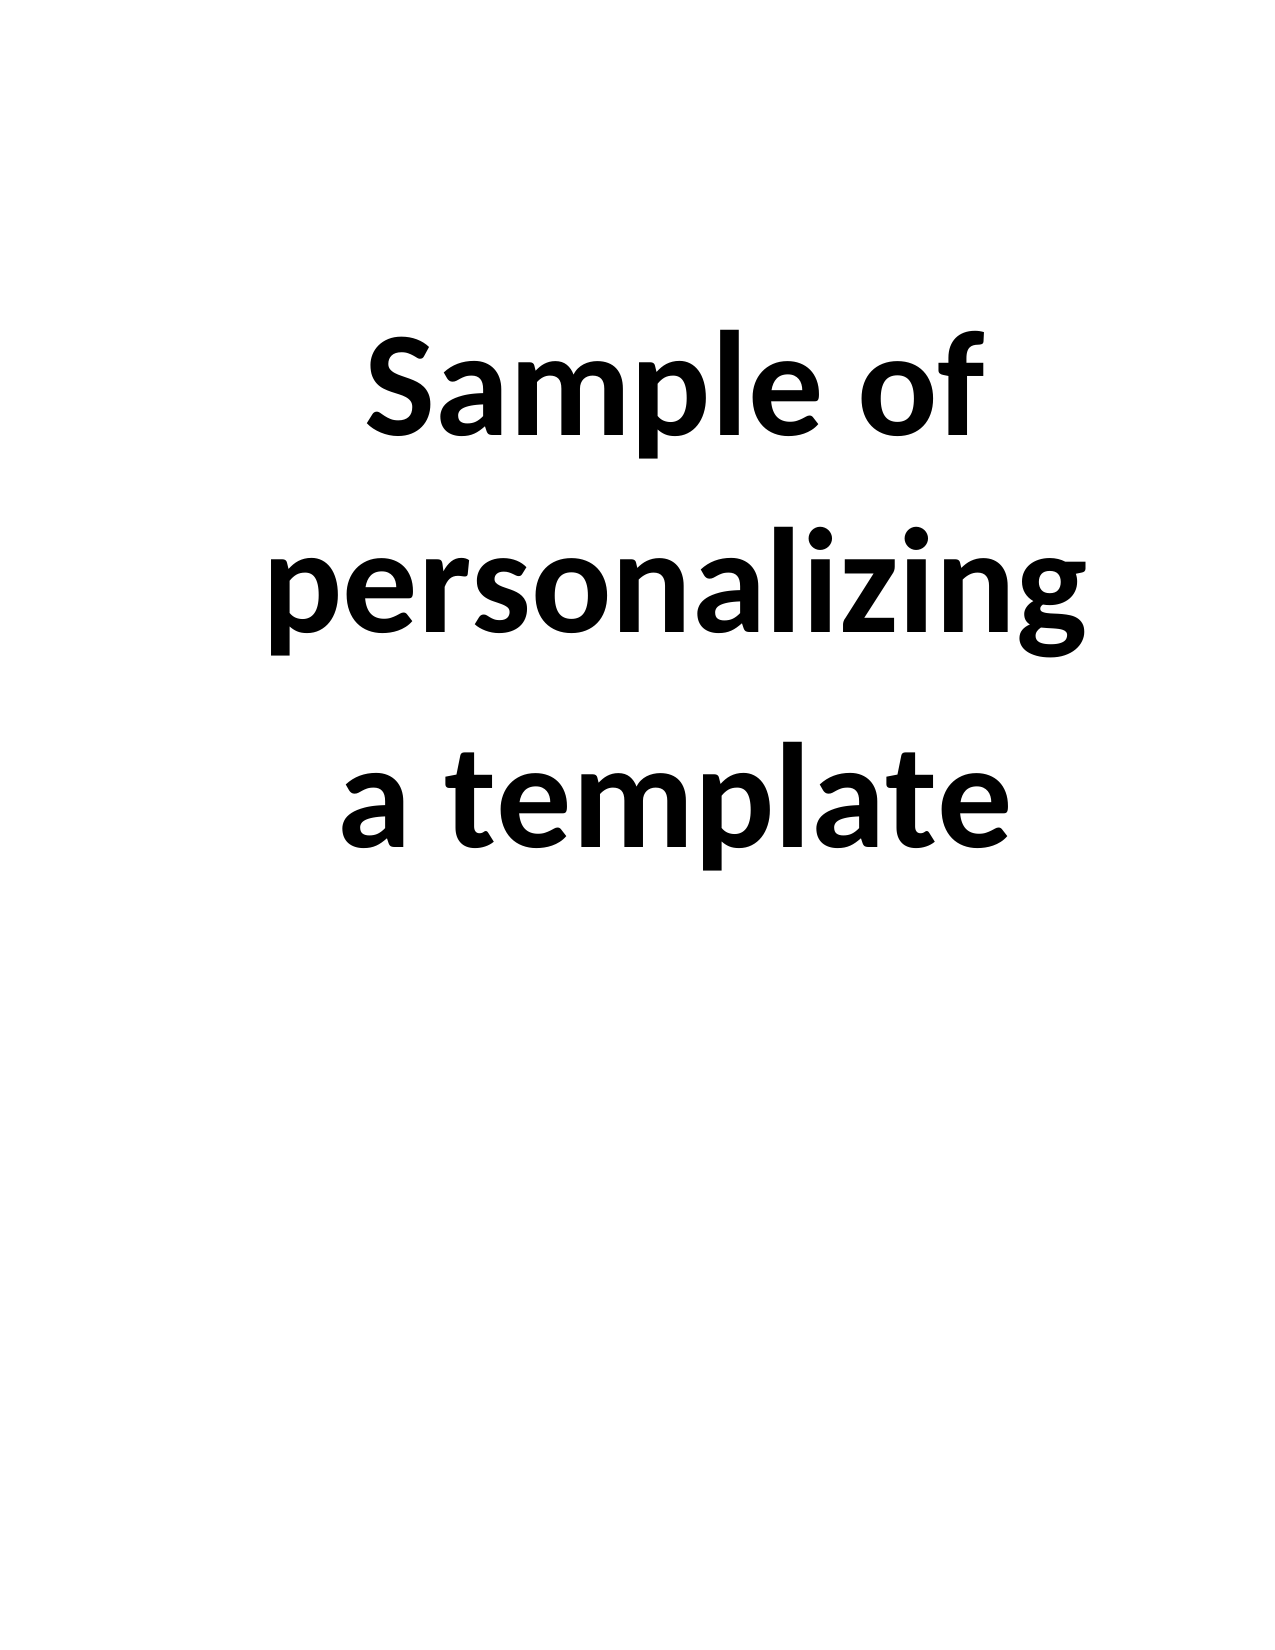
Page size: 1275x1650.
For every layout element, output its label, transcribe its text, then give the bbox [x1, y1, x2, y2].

text Sample of personalizing [150, 289, 1200, 670]
text a template [150, 701, 1200, 884]
